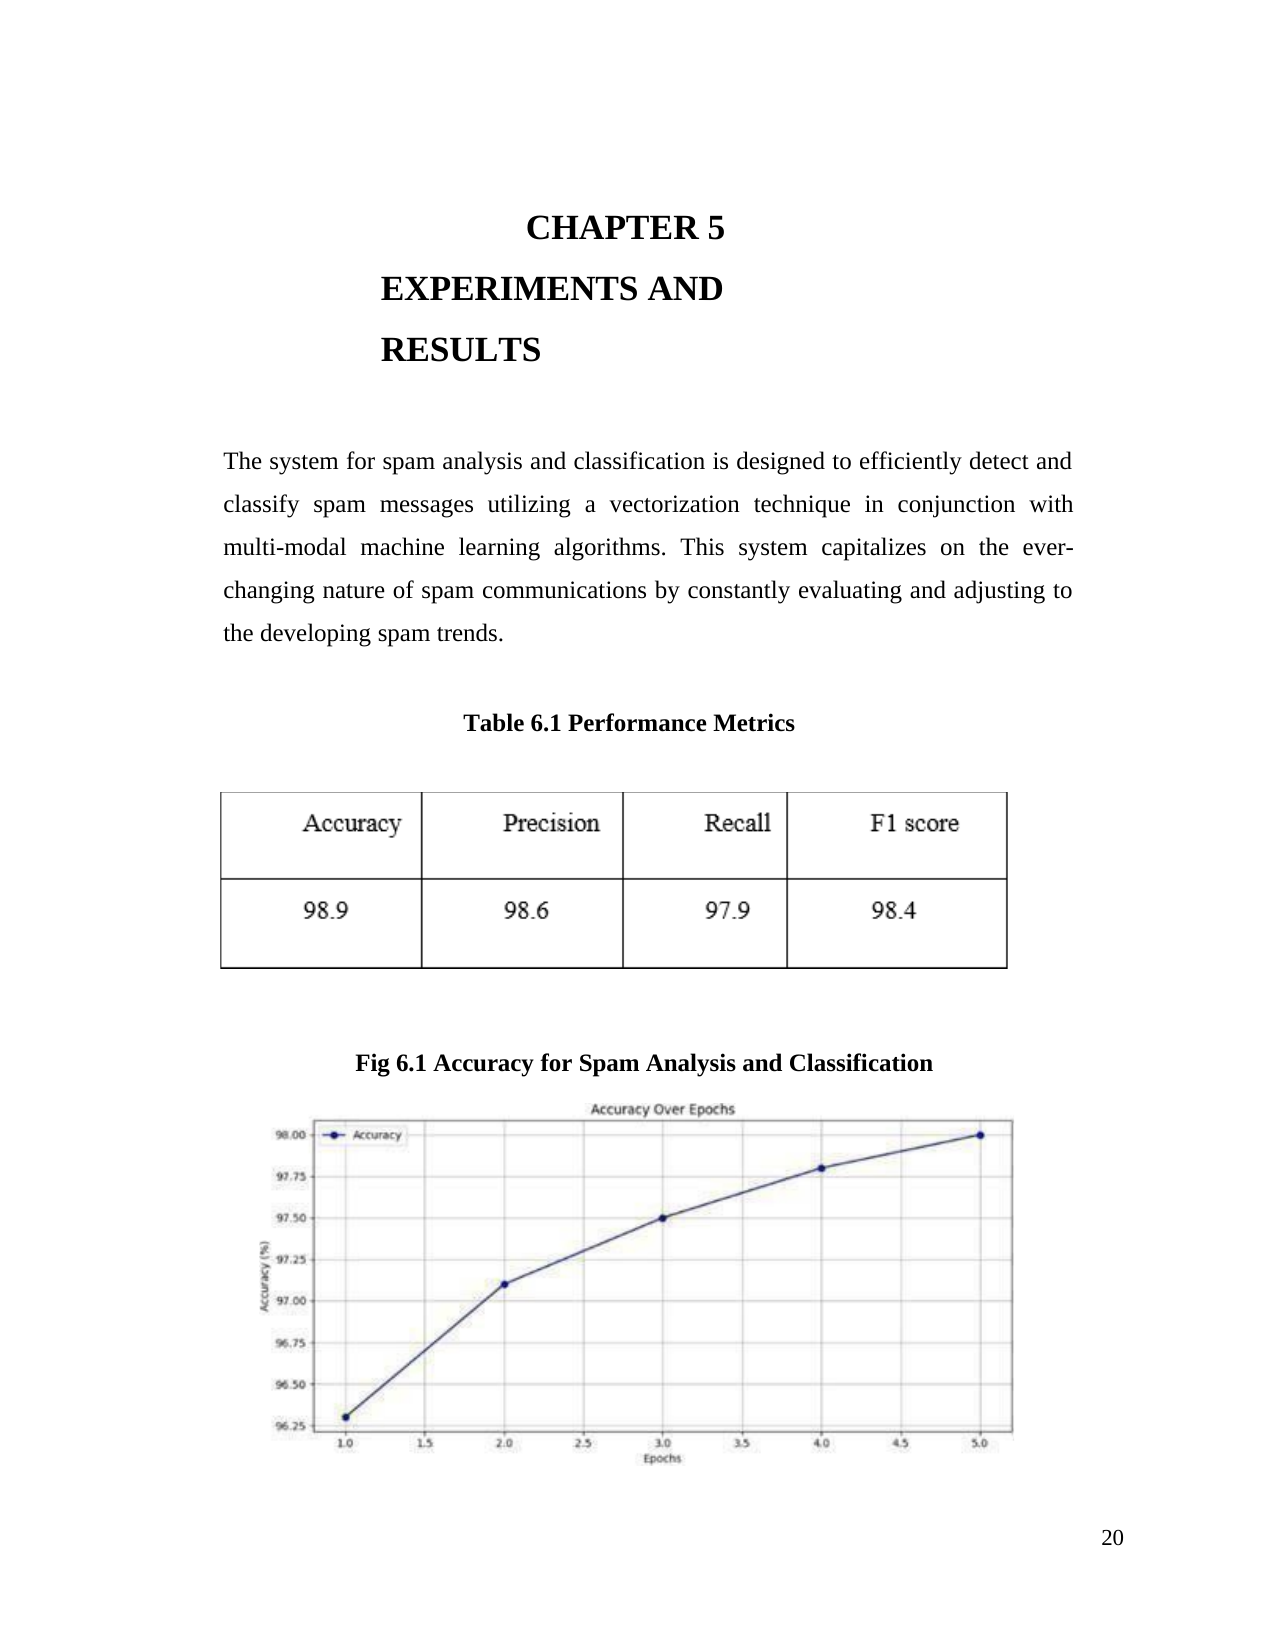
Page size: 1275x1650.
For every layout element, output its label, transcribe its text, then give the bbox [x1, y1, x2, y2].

text Fig 6.1 Accuracy for Spam Analysis and Classification [295, 1048, 993, 1077]
subtitle CHAPTER 5 EXPERIMENTS AND RESULTS [381, 206, 891, 369]
picture [259, 1103, 1015, 1466]
subtitle Table 6.1 Performance Metrics [397, 708, 861, 737]
picture [220, 792, 1008, 969]
text The system for spam analysis and classification is designed to efficiently detect and classify spam messages utilizing a vectorization technique in conjunction with multi-modal machine learning algorithms. This system capitalizes on the ever- changing nature of spam communications by constantly evaluating and adjusting to the developing spam trends. [223, 446, 1074, 647]
